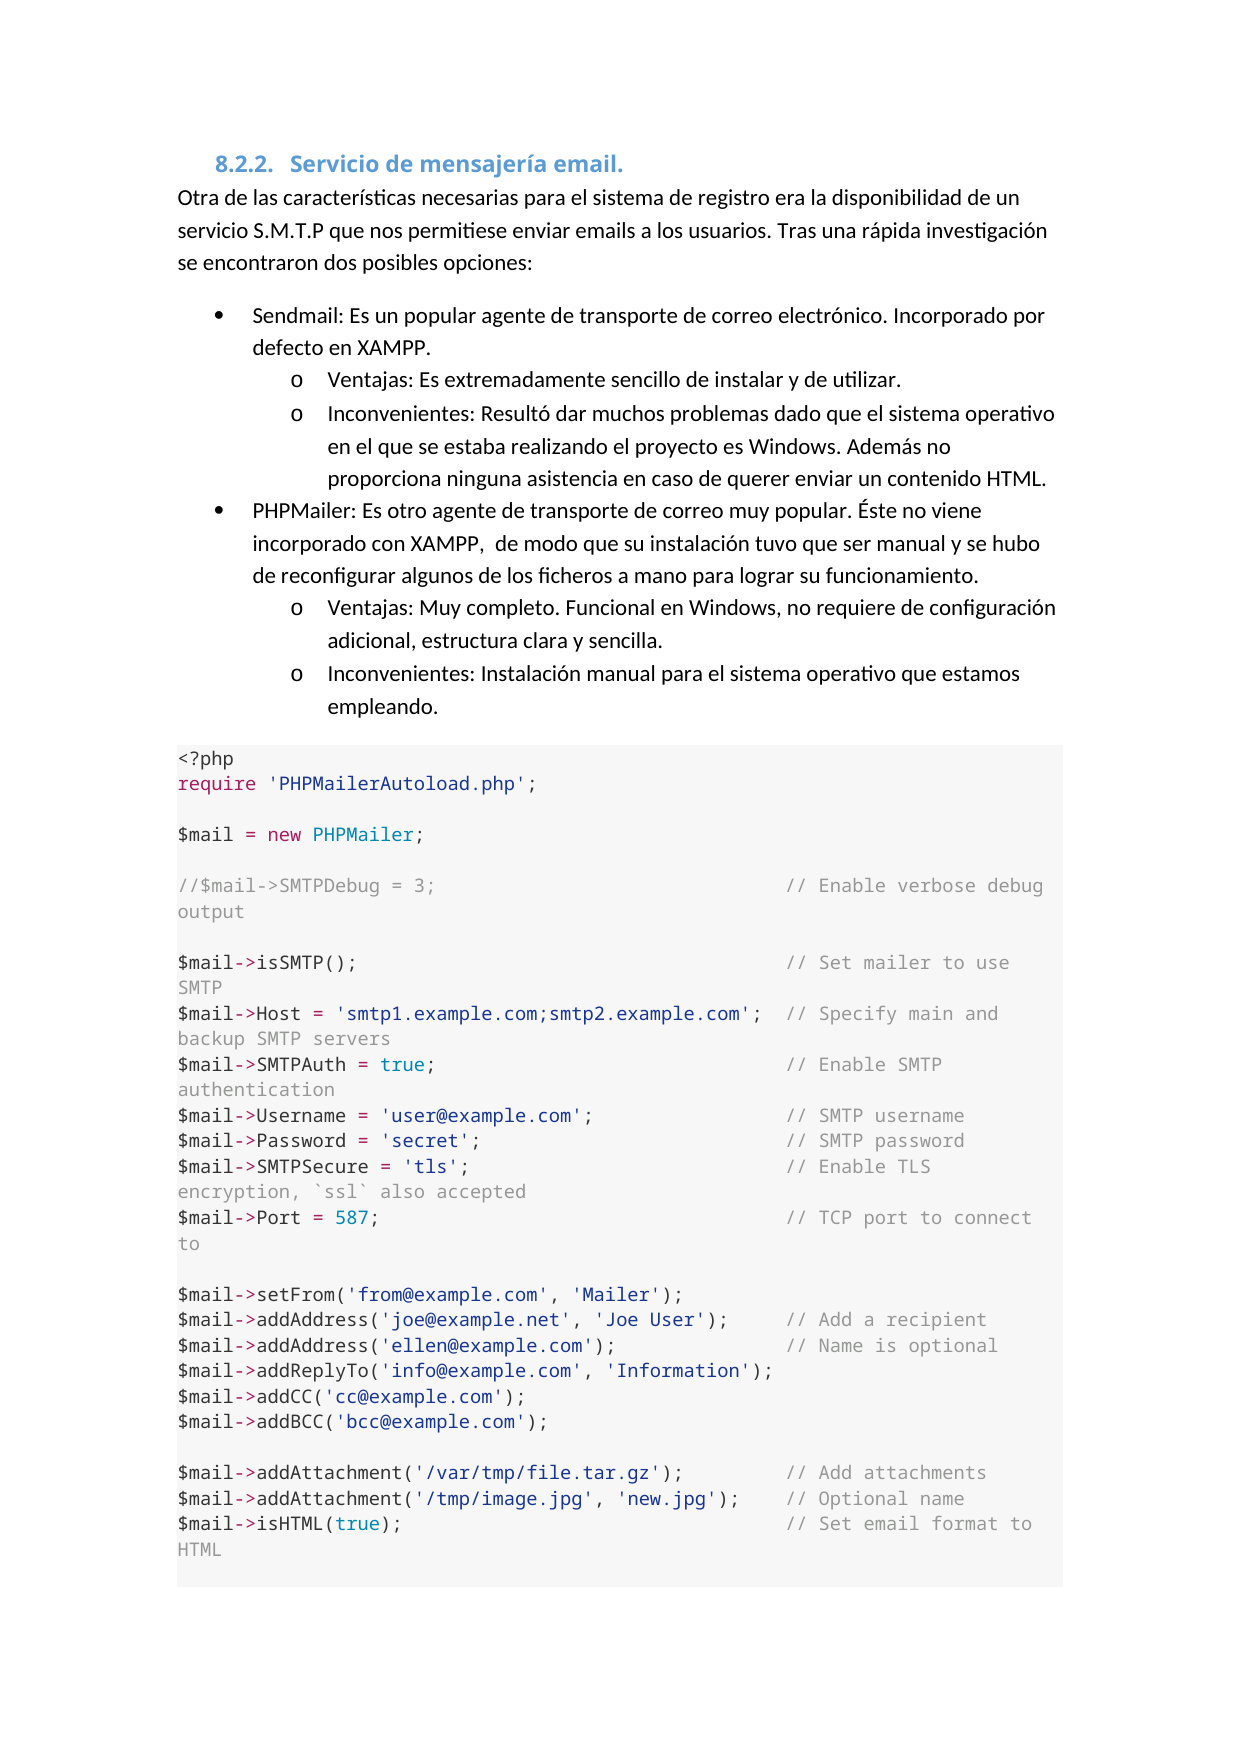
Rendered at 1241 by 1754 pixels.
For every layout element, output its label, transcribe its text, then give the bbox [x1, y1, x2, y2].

text $mail->addReplyTo('info@example.com', 'Information'); [177, 1357, 1063, 1383]
text $mail->Host = 'smtp1.example.com;smtp2.example.com'; // Specify main and backup SMTP servers [177, 1000, 1063, 1051]
text $mail->addAttachment('/var/tmp/file.tar.gz'); // Add attachments [177, 1459, 1063, 1485]
text $mail->addAttachment('/tmp/image.jpg', 'new.jpg'); // Optional name [177, 1485, 1063, 1511]
text $mail = new PHPMailer; [177, 822, 1063, 847]
text $mail->isSMTP(); // Set mailer to use SMTP [177, 949, 1063, 1000]
text require 'PHPMailerAutoload.php'; [177, 771, 1063, 796]
text $mail->addAddress('ellen@example.com'); // Name is optional [177, 1332, 1063, 1357]
text Otra de las características necesarias para el sistema de registro era la disponibilidad de un servicio S.M.T.P que nos permitiese enviar emails a los usuarios. Tras una rápida investigación se encontraron dos posibles opciones: [177, 183, 1063, 276]
text <?php [177, 745, 1063, 771]
text $mail->Username = 'user@example.com'; // SMTP username [177, 1102, 1063, 1128]
text $mail->addAddress('joe@example.net', 'Joe User'); // Add a recipient [177, 1306, 1063, 1332]
text $mail->Port = 587; // TCP port to connect to [177, 1204, 1063, 1255]
text $mail->isHTML(true); // Set email format to HTML [177, 1511, 1063, 1562]
text $mail->addBCC('bcc@example.com'); [177, 1408, 1063, 1434]
subtitle Servicio de mensajería email. [215, 148, 1063, 179]
list Inconvenientes: Resultó dar muchos problemas dado que el sistema operativo en el que se estaba realizando el proyecto es Windows. Además no proporciona ninguna asistencia en caso de querer enviar un contenido HTML. [290, 399, 1063, 492]
text $mail->SMTPAuth = true; // Enable SMTP authentication [177, 1051, 1063, 1102]
list Ventajas: Muy completo. Funcional en Windows, no requiere de configuración adicional, estructura clara y sencilla. [290, 593, 1063, 654]
list Inconvenientes: Instalación manual para el sistema operativo que estamos empleando. [290, 659, 1063, 720]
list Sendmail: Es un popular agente de transporte de correo electrónico. Incorporado por defecto en XAMPP. [215, 301, 1063, 361]
text //$mail->SMTPDebug = 3; // Enable verbose debug output [177, 873, 1063, 924]
list PHPMailer: Es otro agente de transporte de correo muy popular. Éste no viene incorporado con XAMPP, de modo que su instalación tuvo que ser manual y se hubo de reconfigurar algunos de los ficheros a mano para lograr su funcionamiento. [215, 497, 1063, 589]
text $mail->Password = 'secret'; // SMTP password [177, 1128, 1063, 1153]
list Ventajas: Es extremadamente sencillo de instalar y de utilizar. [290, 365, 1063, 394]
text $mail->setFrom('from@example.com', 'Mailer'); [177, 1281, 1063, 1306]
text $mail->addCC('cc@example.com'); [177, 1383, 1063, 1408]
text $mail->SMTPSecure = 'tls'; // Enable TLS encryption, `ssl` also accepted [177, 1153, 1063, 1204]
